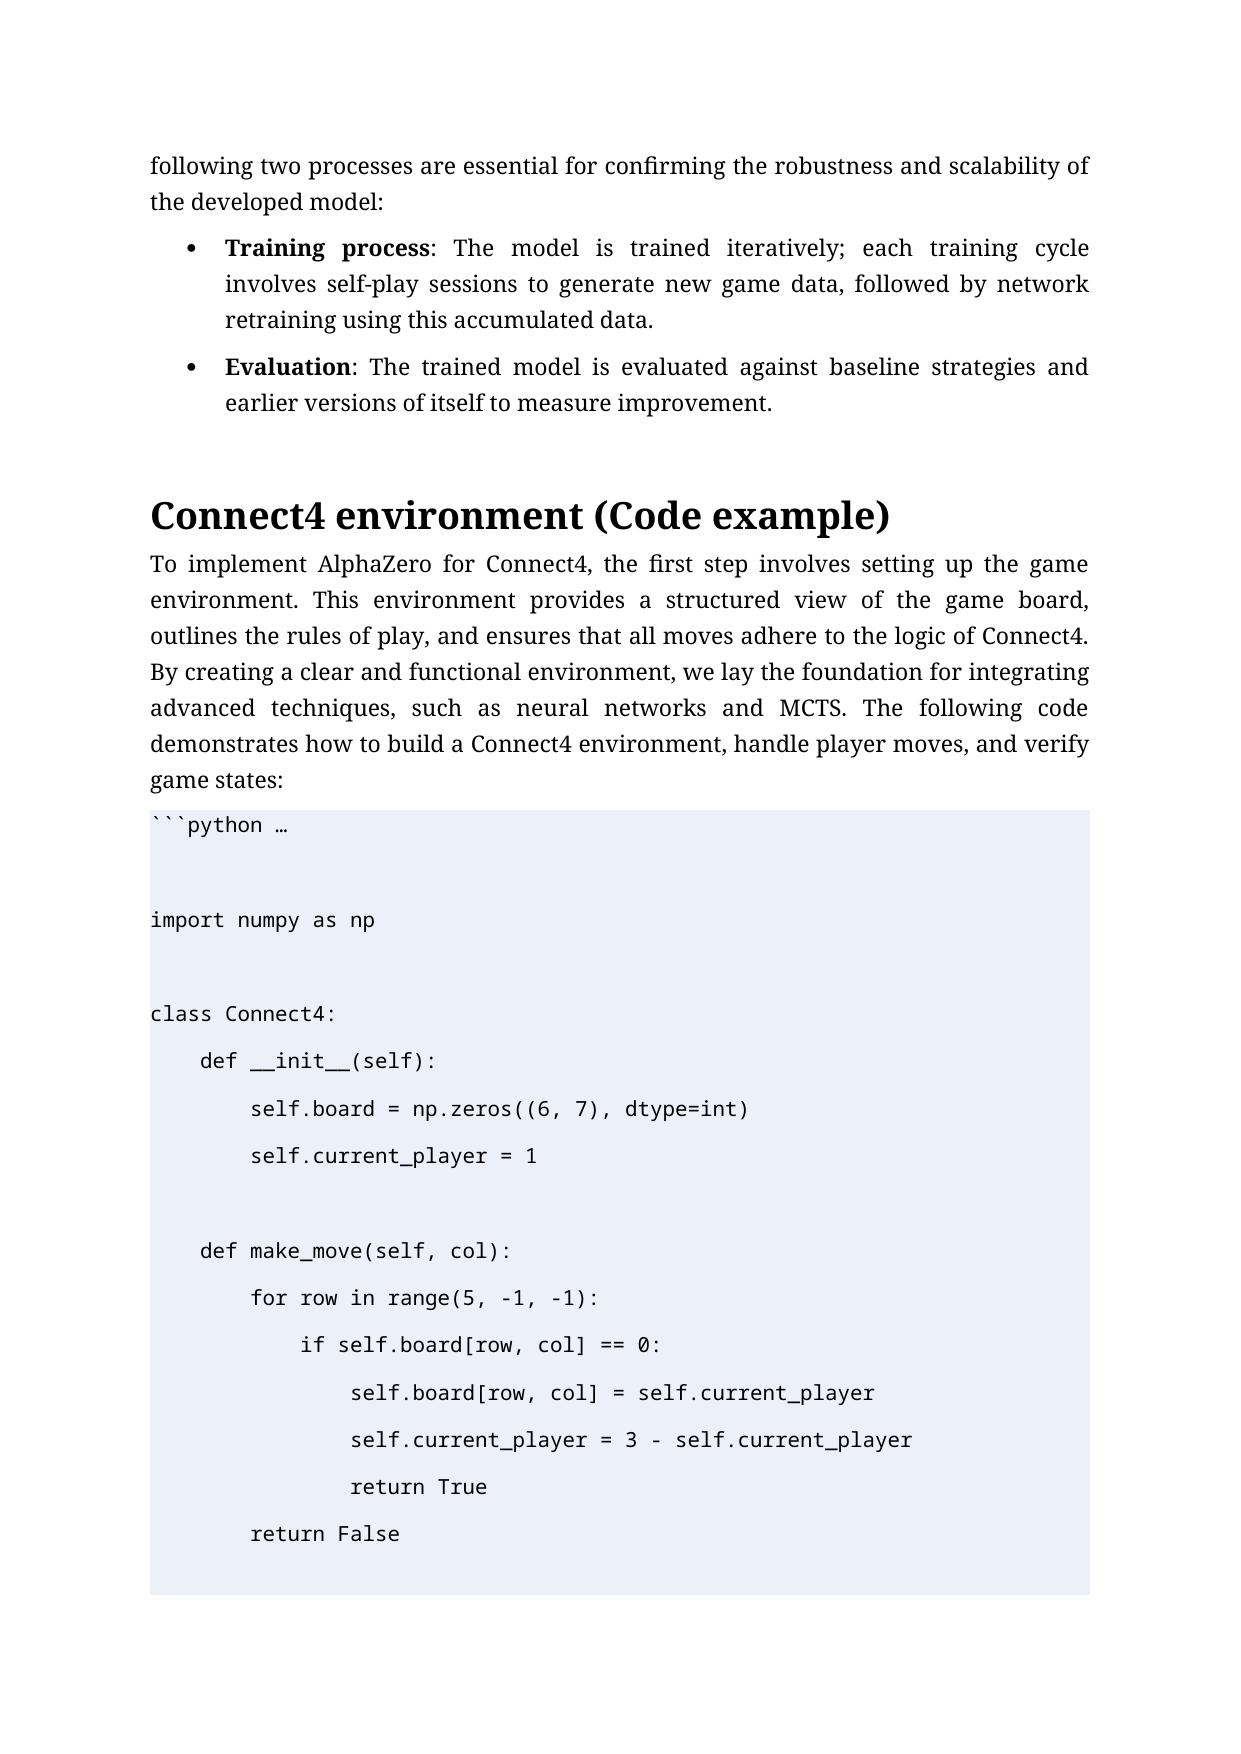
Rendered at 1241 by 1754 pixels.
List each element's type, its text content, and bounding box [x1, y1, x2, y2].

text class Connect4: [150, 999, 1090, 1028]
text if self.board[row, col] == 0: [150, 1330, 1090, 1359]
text self.current_player = 1 [150, 1141, 1090, 1170]
text To implement AlphaZero for Connect4, the first step involves setting up the game environment. This environment provides a structured view of the game board, outlines the rules of play, and ensures that all moves adhere to the logic of Connect4. By creating a clear and functional environment, we lay the foundation for integrating advanced techniques, such as neural networks and MCTS. The following code demonstrates how to build a Connect4 environment, handle player moves, and verify game states: [150, 548, 1090, 795]
text self.board[row, col] = self.current_player [150, 1378, 1090, 1406]
text self.current_player = 3 - self.current_player [150, 1425, 1090, 1453]
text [150, 150, 1090, 217]
text import numpy as np [150, 905, 1090, 933]
list Evaluation: The trained model is evaluated against baseline strategies and earlier versions of itself to measure improvement. [187, 351, 1090, 418]
list Training process: The model is trained iteratively; each training cycle involves self-play sessions to generate new game data, followed by network retraining using this accumulated data. [187, 232, 1090, 335]
text return False [150, 1519, 1090, 1548]
text for row in range(5, -1, -1): [150, 1283, 1090, 1312]
text ```python … [150, 810, 1090, 839]
subtitle Connect4 environment (Code example) [150, 489, 1090, 541]
text def make_move(self, col): [150, 1236, 1090, 1264]
text return True [150, 1472, 1090, 1501]
text def __init__(self): [150, 1047, 1090, 1075]
text self.board = np.zeros((6, 7), dtype=int) [150, 1094, 1090, 1122]
